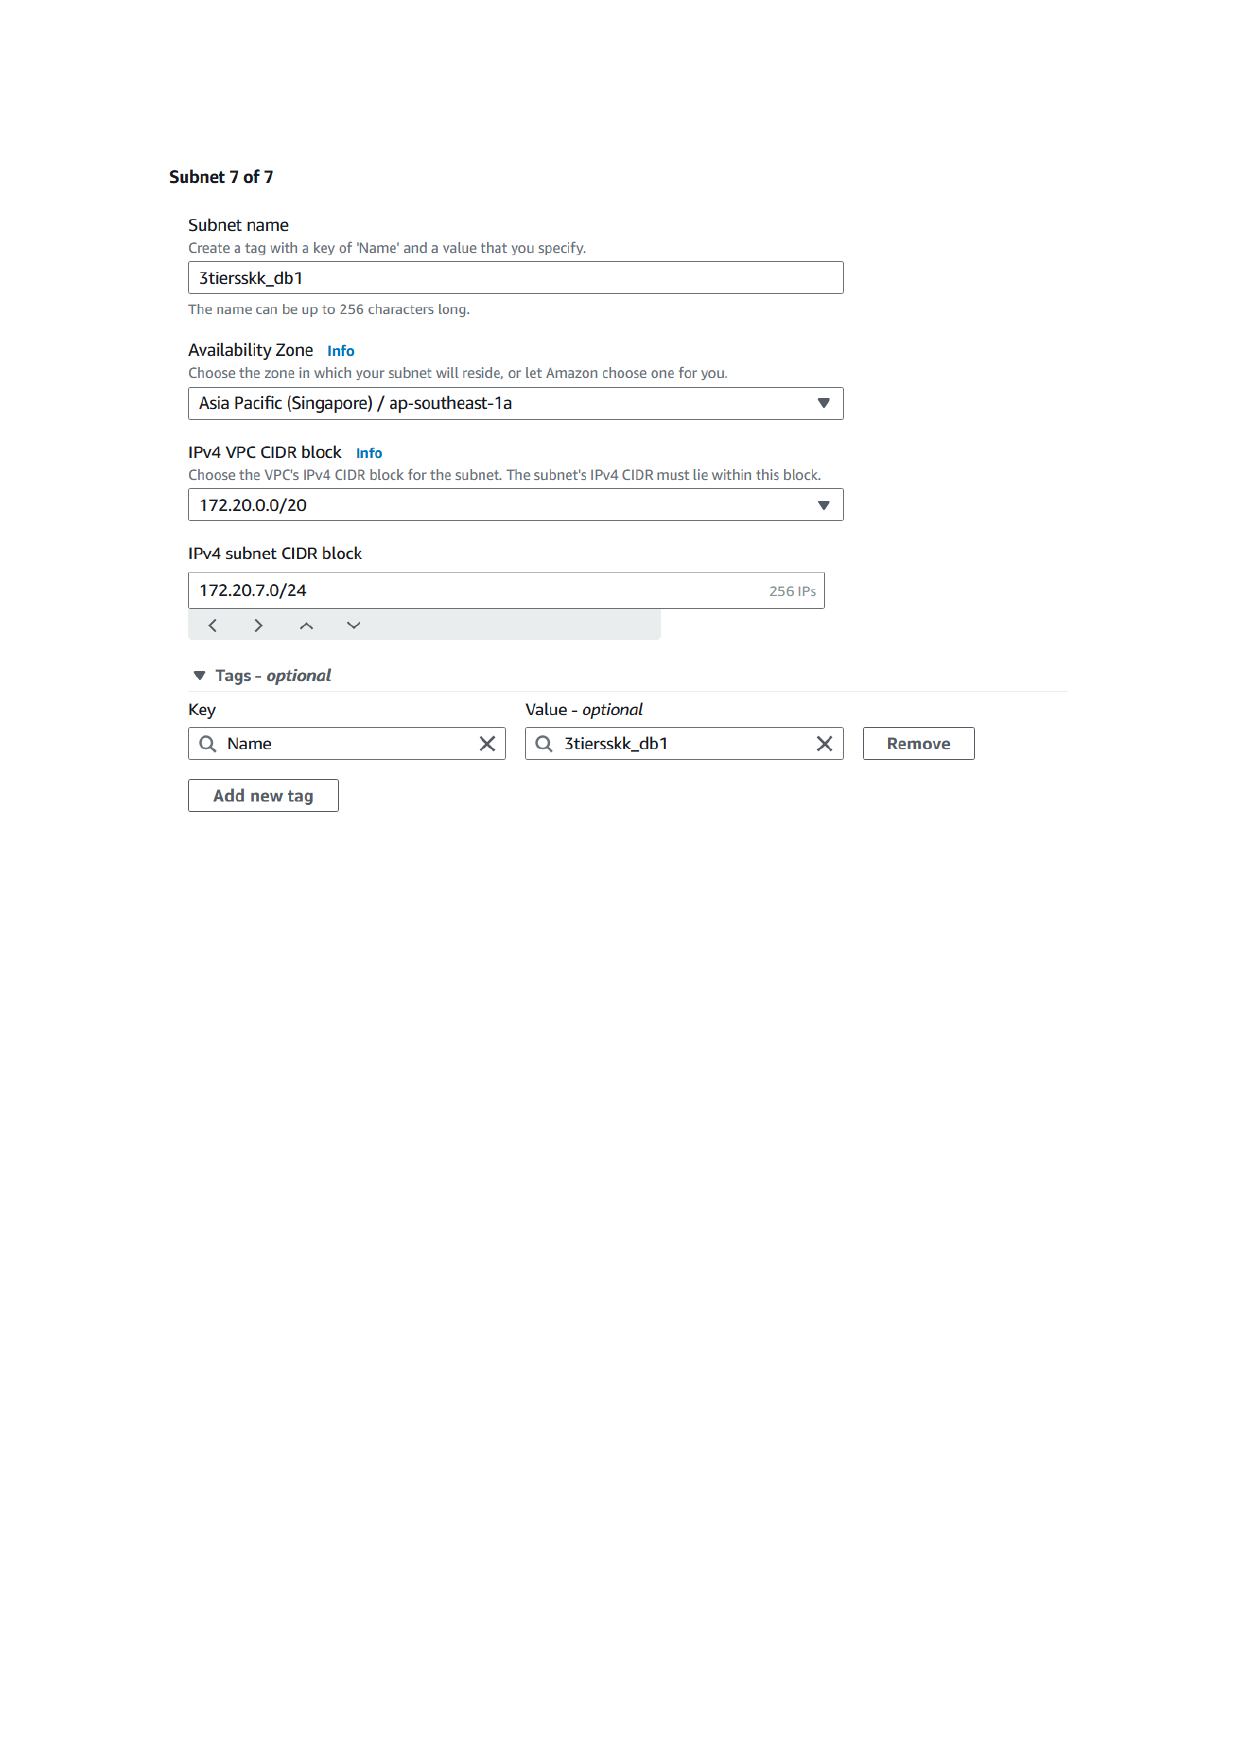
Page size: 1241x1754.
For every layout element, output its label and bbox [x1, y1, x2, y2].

picture [150, 150, 1091, 819]
